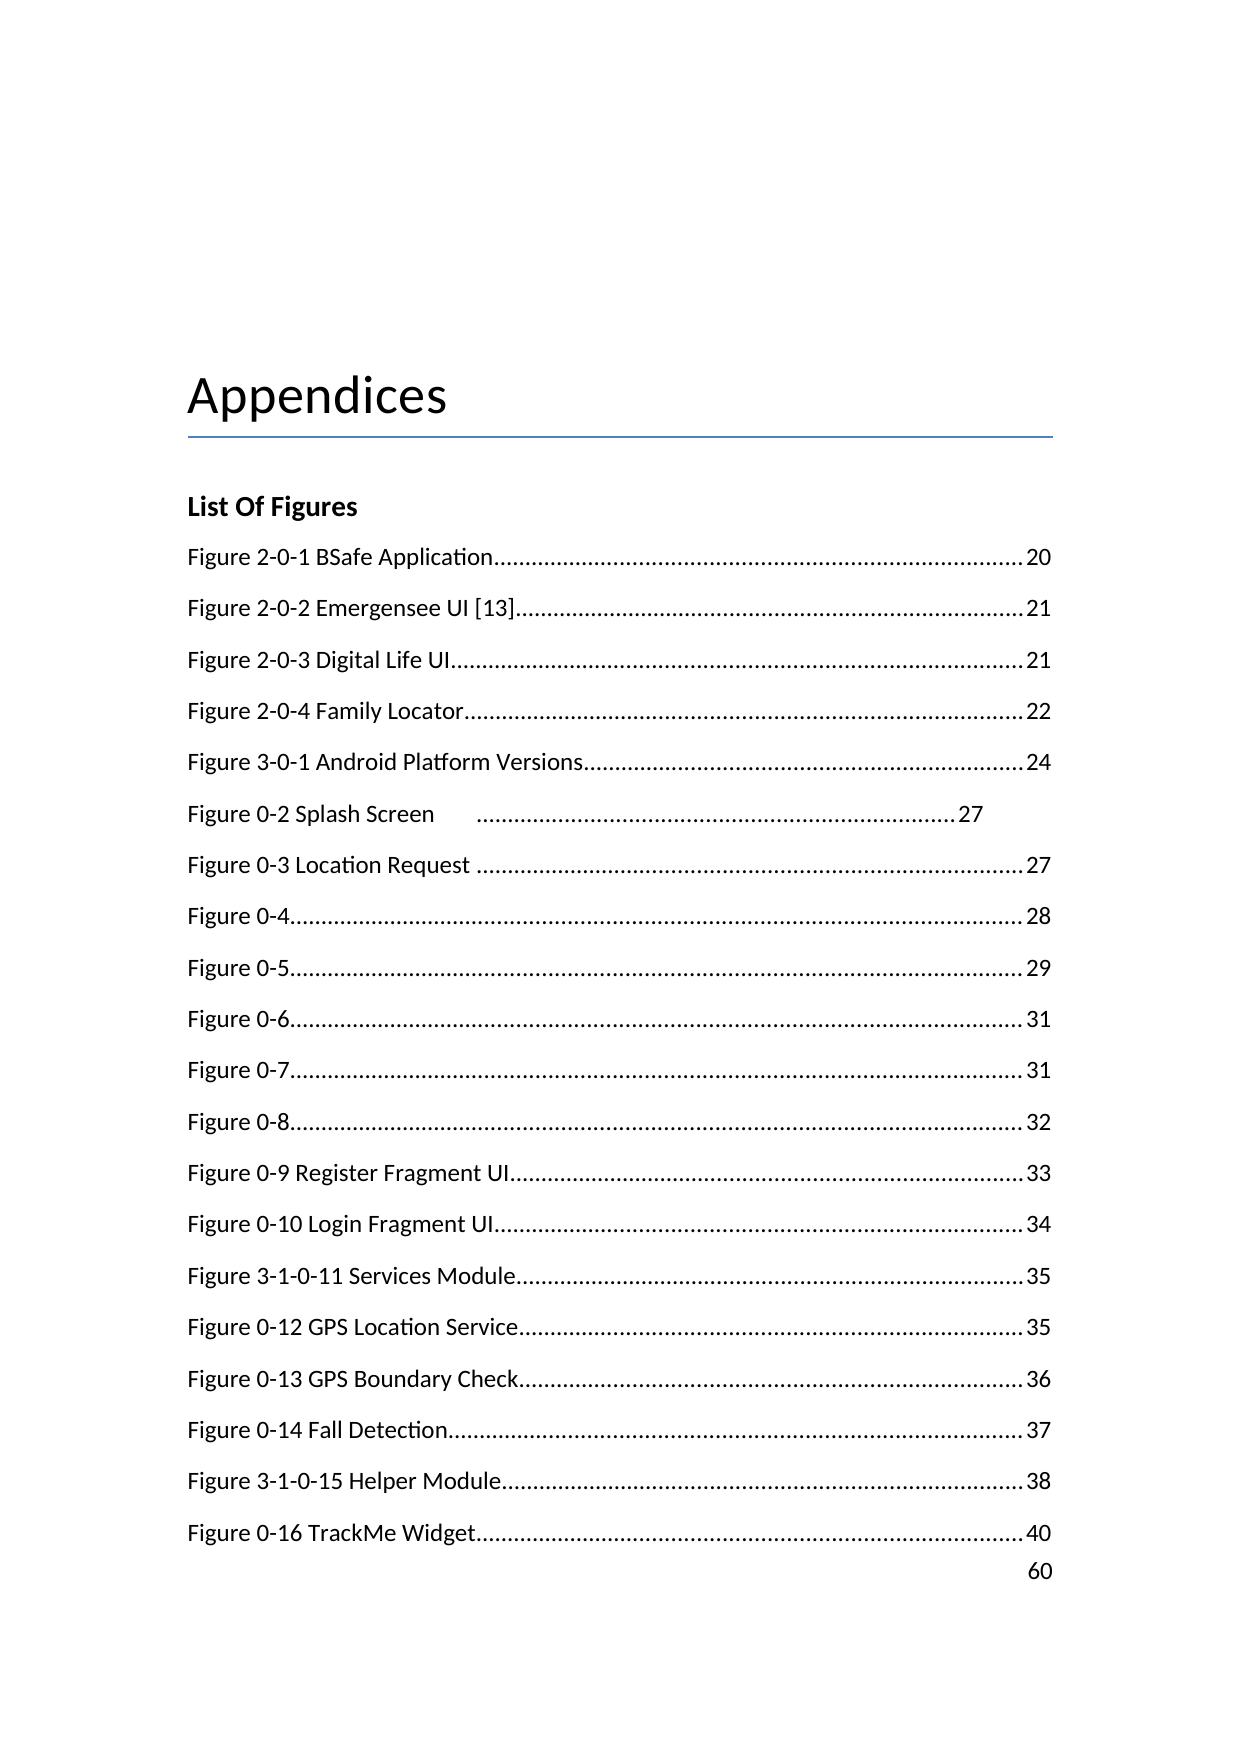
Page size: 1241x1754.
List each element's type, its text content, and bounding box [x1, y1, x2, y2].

text Figure 3-1-0-11 Services Module 35 [187, 1260, 1053, 1291]
text Figure 0-14 Fall Detection 37 [187, 1414, 1053, 1444]
text Figure 3-1-0-15 Helper Module 38 [187, 1465, 1053, 1496]
text Figure 2-0-4 Family Locator 22 [187, 695, 1053, 726]
text Figure 0-13 GPS Boundary Check 36 [187, 1363, 1053, 1393]
text Figure 0-16 TrackMe Widget 40 [187, 1517, 1053, 1547]
title Appendices [187, 361, 1053, 438]
text Figure 0-6 31 [187, 1003, 1053, 1034]
subtitle List Of Figures [187, 488, 1053, 523]
text Figure 2-0-3 Digital Life UI 21 [187, 644, 1053, 674]
text Figure 0-3 Location Request 27 [187, 849, 1053, 880]
text Figure 0-9 Register Fragment UI 33 [187, 1157, 1053, 1188]
text Figure 0-7 31 [187, 1054, 1053, 1085]
text Figure 0-12 GPS Location Service 35 [187, 1311, 1053, 1342]
text Figure 0-10 Login Fragment UI 34 [187, 1209, 1053, 1239]
text Figure 0-4 28 [187, 901, 1053, 931]
text Figure 2-0-1 BSafe Application 20 [187, 541, 1053, 572]
text Figure 3-0-1 Android Platform Versions 24 [187, 746, 1053, 777]
text Figure 2-0-2 Emergensee UI [13] 21 [187, 592, 1053, 623]
text Figure 0-5 29 [187, 952, 1053, 982]
text Figure 0-8 32 [187, 1106, 1053, 1136]
text Figure 0-2 Splash Screen 27 [187, 798, 1053, 828]
